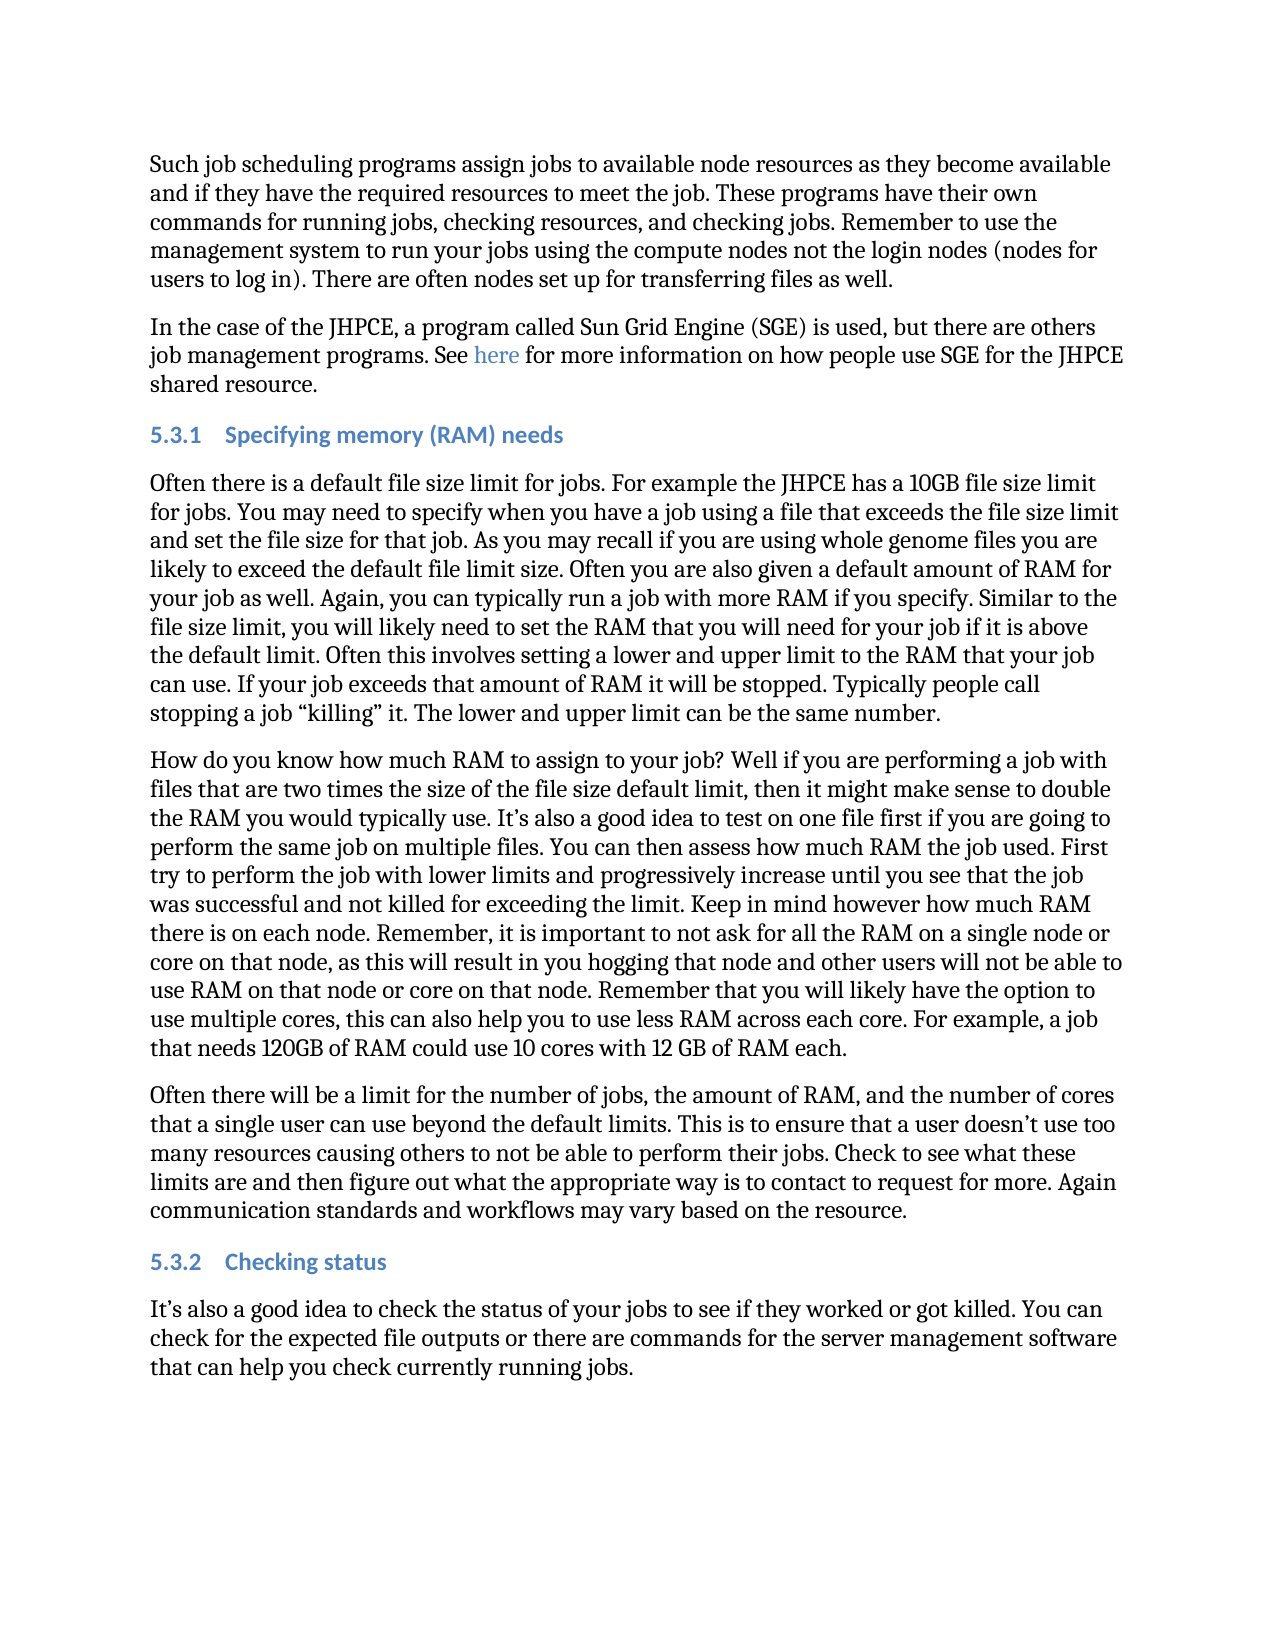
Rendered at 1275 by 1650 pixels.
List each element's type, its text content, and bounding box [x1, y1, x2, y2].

text Often there is a default file size limit for jobs. For example the JHPCE has a 10GB file size limit for jobs. You may need to specify when you have a job using a file that exceeds the file size limit and set the file size for that job. As you may recall if you are using whole genome files you are likely to exceed the default file limit size. Often you are also given a default amount of RAM for your job as well. Again, you can typically run a job with more RAM if you specify. Similar to the file size limit, you will likely need to set the RAM that you will need for your job if it is above the default limit. Often this involves setting a lower and upper limit to the RAM that your job can use. If your job exceeds that amount of RAM it will be stopped. Typically people call stopping a job “killing” it. The lower and upper limit can be the same number. [150, 469, 1125, 728]
text Often there will be a limit for the number of jobs, the amount of RAM, and the number of cores that a single user can use beyond the default limits. This is to ensure that a user doesn’t use too many resources causing others to not be able to perform their jobs. Check to see what these limits are and then figure out what the appropriate way is to contact to request for more. Again communication standards and workflows may vary based on the resource. [150, 1081, 1125, 1225]
text It’s also a good idea to check the status of your jobs to see if they worked or got killed. You can check for the expected file outputs or there are commands for the server management software that can help you check currently running jobs. [150, 1295, 1125, 1381]
subtitle 5.3.2 Checking status [150, 1246, 1125, 1276]
text How do you know how much RAM to assign to your job? Well if you are performing a job with files that are two times the size of the file size default limit, then it might make sense to double the RAM you would typically use. It’s also a good idea to test on one file first if you are going to perform the same job on multiple files. You can then assess how much RAM the job used. First try to perform the job with lower limits and progressively increase until you see that the job was successful and not killed for exceeding the limit. Keep in mind however how much RAM there is on each node. Remember, it is important to not ask for all the RAM on a single node or core on that node, as this will result in you hogging that node and other users will not be able to use RAM on that node or core on that node. Remember that you will likely have the option to use multiple cores, this can also help you to use less RAM across each core. For example, a job that needs 120GB of RAM could use 10 cores with 12 GB of RAM each. [150, 746, 1125, 1063]
subtitle 5.3.1 Specifying memory (RAM) needs [150, 419, 1125, 450]
text In the case of the JHPCE, a program called Sun Grid Engine (SGE) is used, but there are others job management programs. See here for more information on how people use SGE for the JHPCE shared resource. [150, 312, 1125, 399]
text Such job scheduling programs assign jobs to available node resources as they become available and if they have the required resources to meet the job. These programs have their own commands for running jobs, checking resources, and checking jobs. Remember to use the management system to run your jobs using the compute nodes not the login nodes (nodes for users to log in). There are often nodes set up for transferring files as well. [150, 150, 1125, 294]
